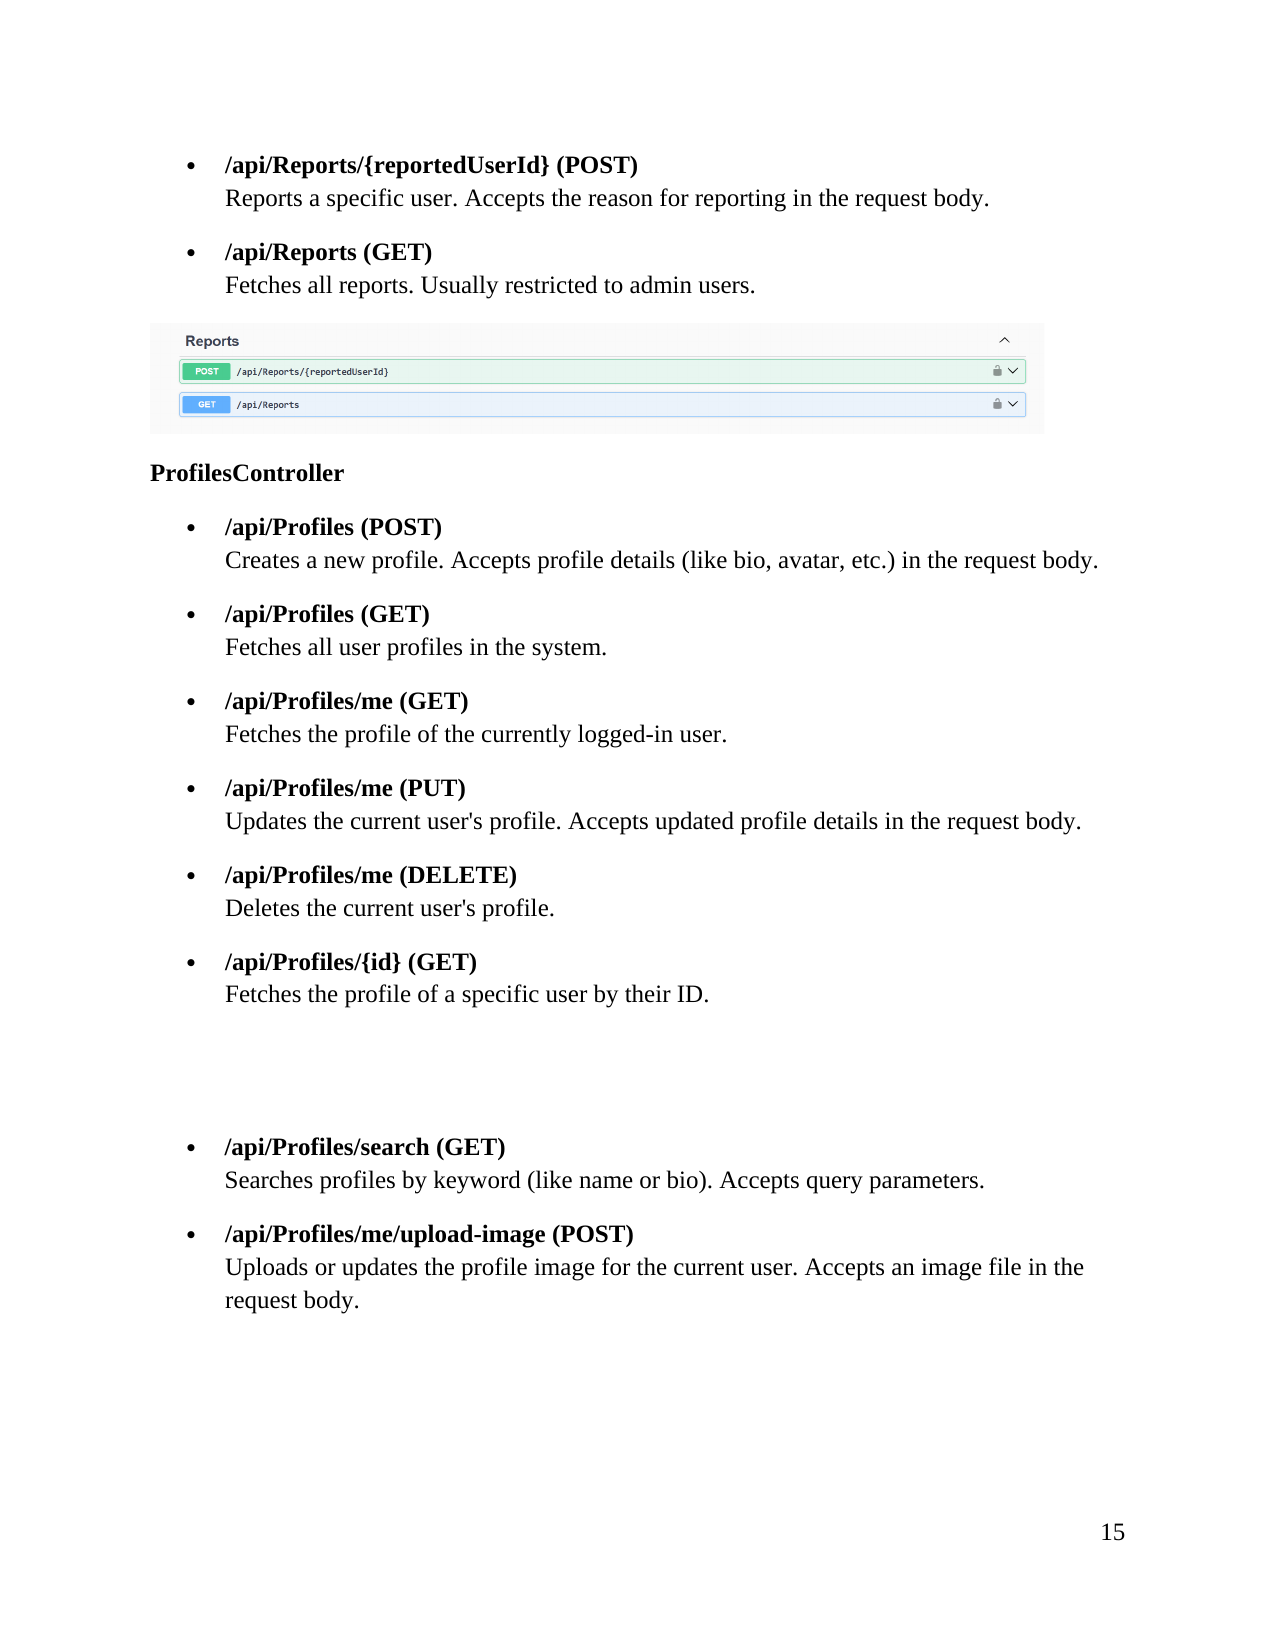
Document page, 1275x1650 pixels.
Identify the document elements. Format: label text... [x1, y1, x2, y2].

list /api/Reports/{reportedUserId} (POST) Reports a specific user. Accepts the reason for reporting in the request body. [187, 150, 1125, 212]
list /api/Profiles/search (GET) Searches profiles by keyword (like name or bio). Accepts query parameters. [187, 1132, 1125, 1194]
list /api/Profiles/me/upload-image (POST) Uploads or updates the profile image for the current user. Accepts an image file in the request body. [187, 1219, 1125, 1314]
list /api/Profiles/me (GET) Fetches the profile of the currently logged-in user. [187, 686, 1125, 748]
text ProfilesController [150, 458, 1125, 487]
list /api/Profiles/me (DELETE) Deletes the current user's profile. [187, 860, 1125, 921]
list /api/Profiles/{id} (GET) Fetches the profile of a specific user by their ID. [187, 947, 1125, 1107]
picture [150, 323, 1045, 434]
list /api/Profiles (POST) Creates a new profile. Accepts profile details (like bio, avatar, etc.) in the request body. [187, 512, 1125, 574]
list /api/Profiles/me (PUT) Updates the current user's profile. Accepts updated profile details in the request body. [187, 773, 1125, 834]
list /api/Profiles (GET) Fetches all user profiles in the system. [187, 599, 1125, 661]
list /api/Reports (GET) Fetches all reports. Usually restricted to admin users. [187, 237, 1125, 299]
